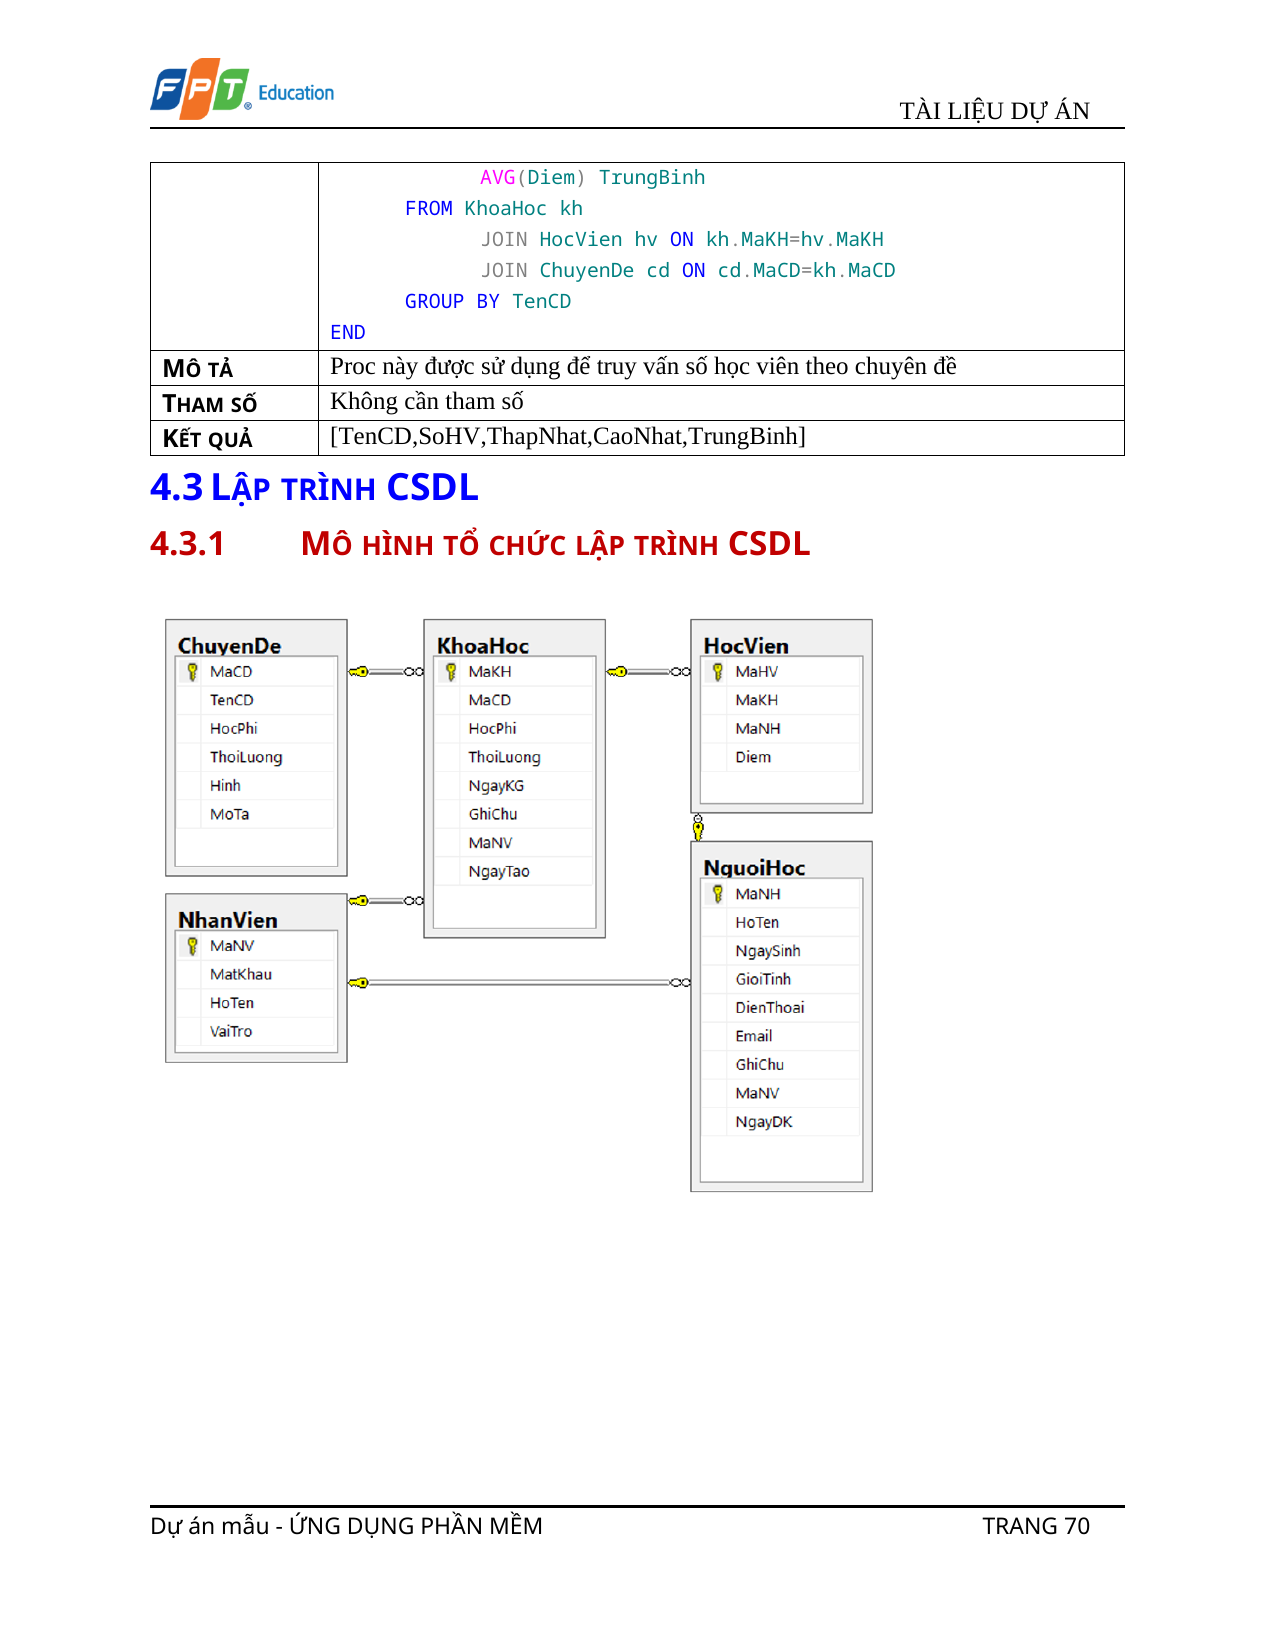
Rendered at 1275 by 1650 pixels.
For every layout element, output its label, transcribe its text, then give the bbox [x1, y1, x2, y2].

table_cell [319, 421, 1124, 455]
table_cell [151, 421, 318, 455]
picture [150, 58, 336, 120]
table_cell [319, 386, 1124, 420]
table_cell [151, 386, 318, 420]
subtitle Lập trình CSDL [150, 460, 1125, 511]
picture [150, 604, 899, 1219]
subtitle Mô hình tổ chức lập trình CSDL [150, 520, 1125, 565]
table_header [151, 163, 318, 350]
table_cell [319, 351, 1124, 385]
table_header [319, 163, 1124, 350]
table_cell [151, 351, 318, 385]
